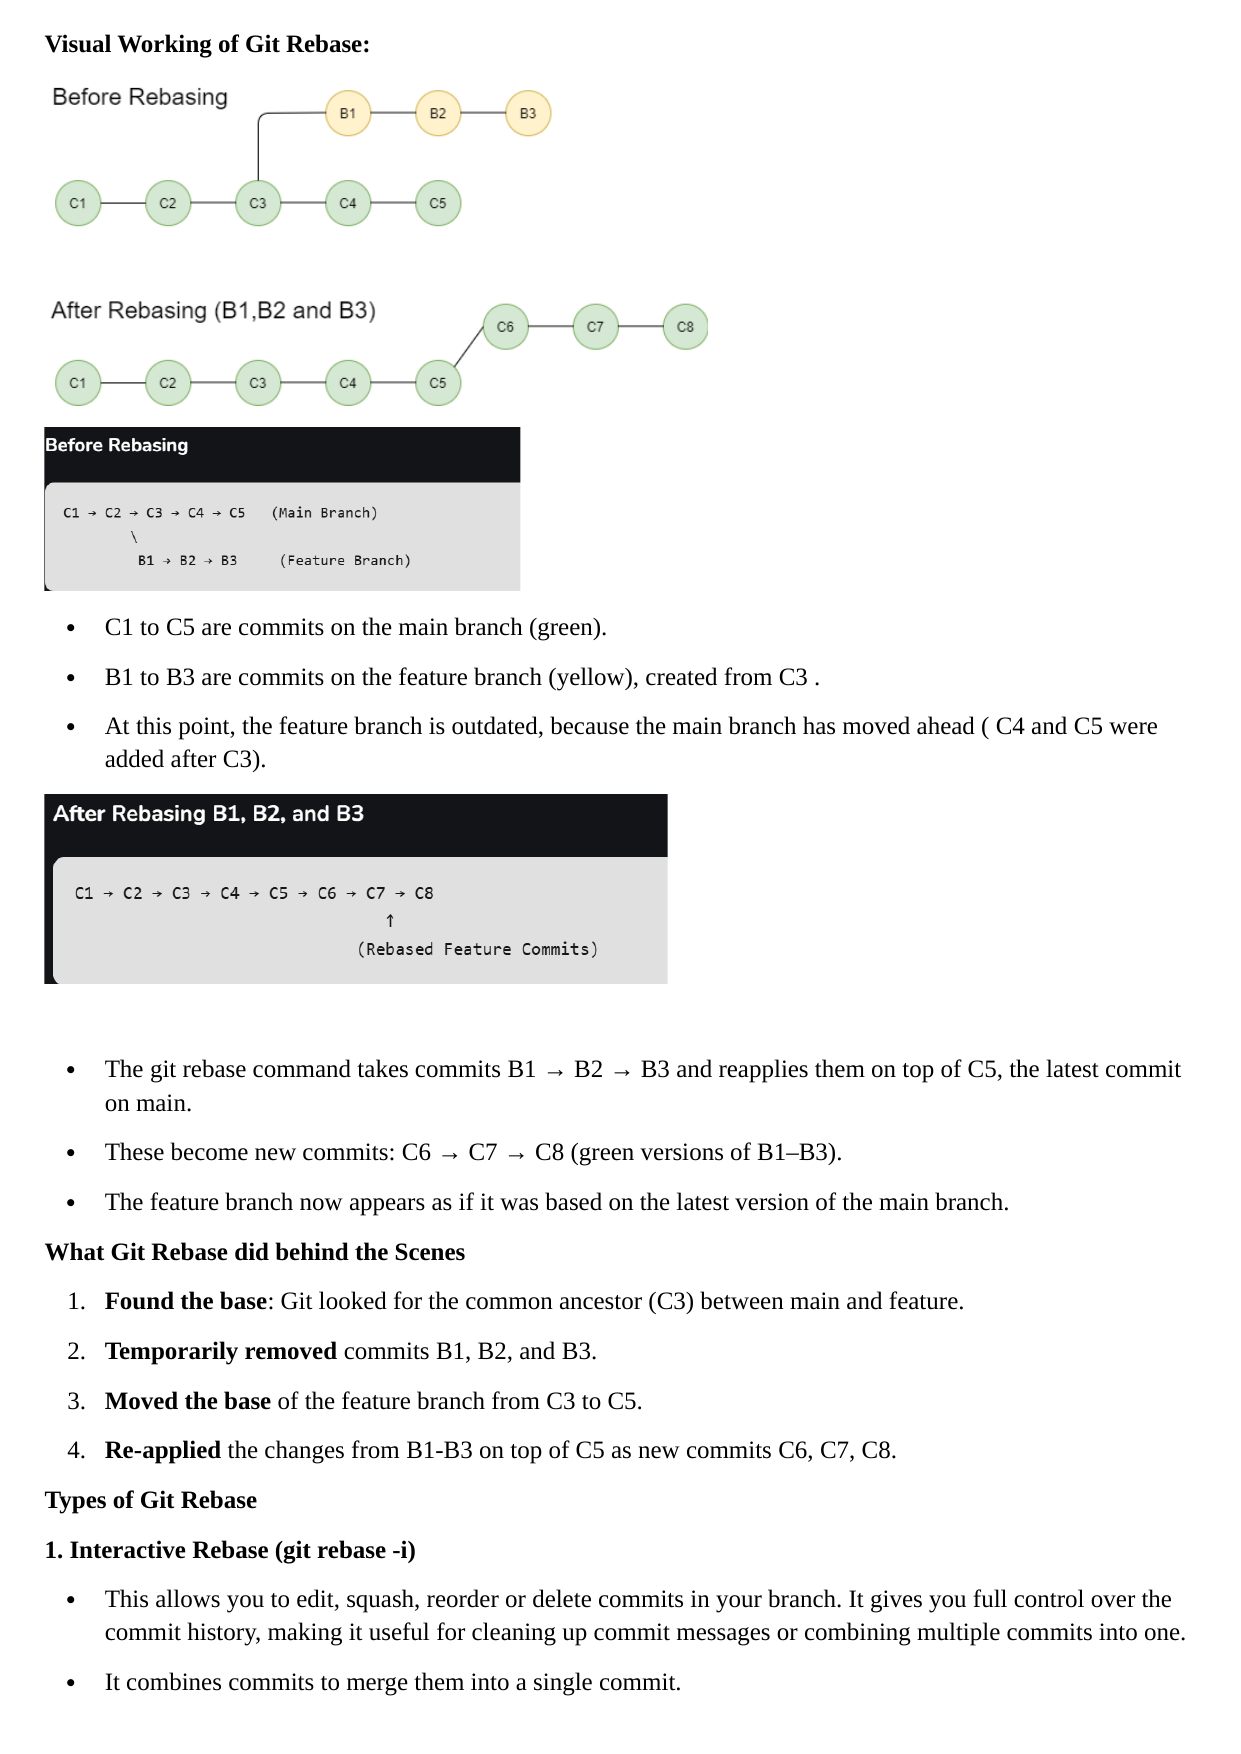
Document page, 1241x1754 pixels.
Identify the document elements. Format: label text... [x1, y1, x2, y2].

list Found the base: Git looked for the common ancestor (C3) between main and feature. [67, 1286, 1211, 1315]
text Types of Git Rebase [44, 1485, 1211, 1514]
list The git rebase command takes commits B1 → B2 → B3 and reapplies them on top of C5, the latest commit on main. [67, 1054, 1211, 1116]
picture [44, 79, 708, 406]
list At this point, the feature branch is outdated, because the main branch has moved ahead ( C4 and C5 were added after C3). [67, 711, 1211, 773]
list Moved the base of the feature branch from C3 to C5. [67, 1386, 1211, 1414]
list Re-applied the changes from B1-B3 on top of C5 as new commits C6, C7, C8. [67, 1435, 1211, 1464]
picture [44, 427, 521, 591]
list Temporarily removed commits B1, B2, and B3. [67, 1336, 1211, 1365]
list This allows you to edit, squash, reorder or delete commits in your branch. It gives you full control over the commit history, making it useful for cleaning up commit messages or combining multiple commits into one. [67, 1584, 1211, 1646]
list The feature branch now appears as if it was based on the latest version of the main branch. [67, 1187, 1211, 1216]
list C1 to C5 are commits on the main branch (green). [67, 612, 1211, 641]
picture [44, 794, 668, 984]
text Visual Working of Git Rebase: [44, 29, 1211, 58]
list These become new commits: C6 → C7 → C8 (green versions of B1–B3). [67, 1137, 1211, 1166]
text 1. Interactive Rebase (git rebase -i) [44, 1535, 1211, 1563]
list B1 to B3 are commits on the feature branch (yellow), created from C3 . [67, 662, 1211, 690]
text What Git Rebase did behind the Scenes [44, 1237, 1211, 1265]
list It combines commits to merge them into a single commit. [67, 1667, 1211, 1696]
